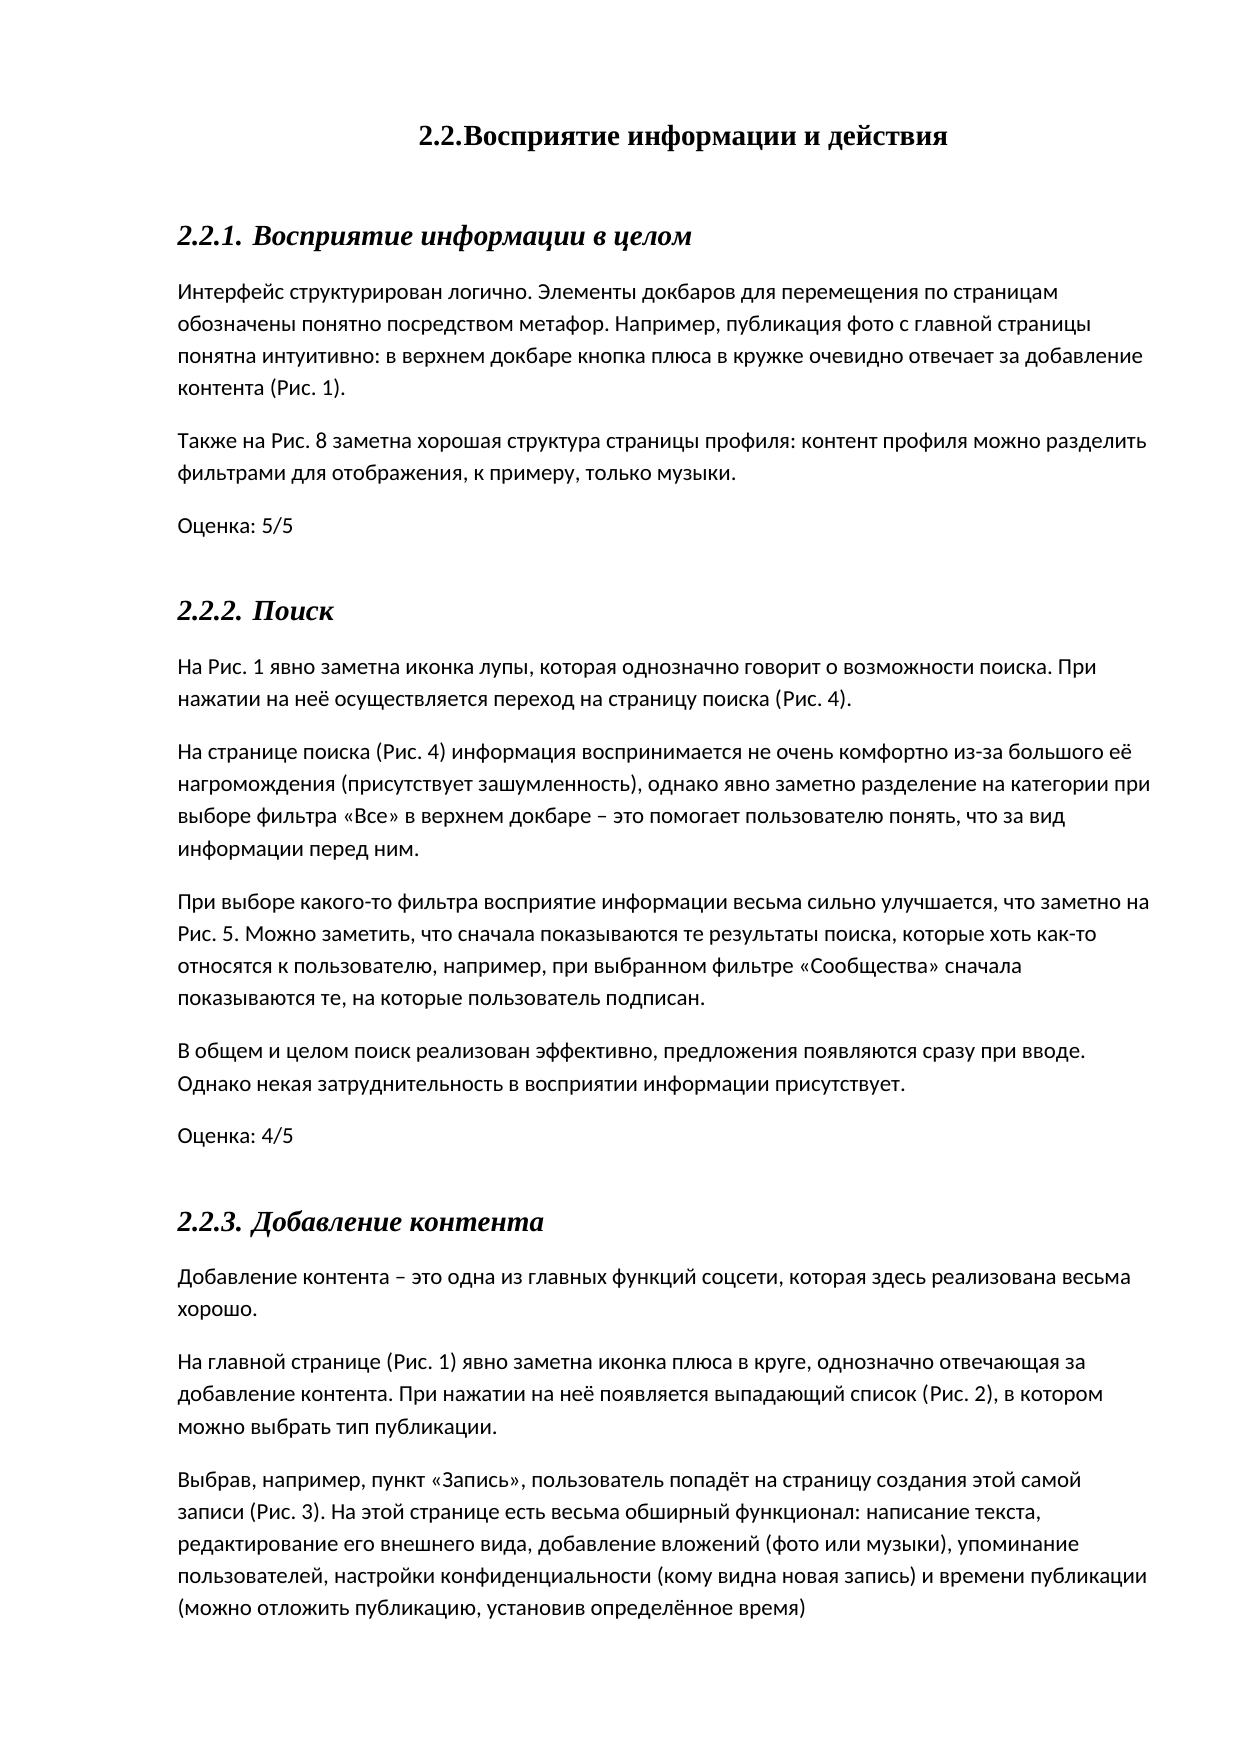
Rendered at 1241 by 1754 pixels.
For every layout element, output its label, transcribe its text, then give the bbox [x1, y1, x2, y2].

subtitle Поиск [177, 581, 1152, 627]
subtitle Добавление контента [177, 1191, 1152, 1237]
text На Рис. 1 явно заметна иконка лупы, которая однозначно говорит о возможности поиска. При нажатии на неё осуществляется переход на страницу поиска (Рис. 4). [177, 652, 1152, 712]
subtitle Восприятие информации в целом [177, 206, 1152, 252]
text На главной странице (Рис. 1) явно заметна иконка плюса в круге, однозначно отвечающая за добавление контента. При нажатии на неё появляется выпадающий список (Рис. 2), в котором можно выбрать тип публикации. [177, 1347, 1152, 1440]
subtitle Восприятие информации и действия [215, 118, 1152, 152]
text На странице поиска (Рис. 4) информация воспринимается не очень комфортно из-за большого её нагромождения (присутствует зашумленность), однако явно заметно разделение на категории при выборе фильтра «Все» в верхнем докбаре – это помогает пользователю понять, что за вид информации перед ним. [177, 737, 1152, 862]
text Оценка: 5/5 [177, 512, 1152, 539]
text Добавление контента – это одна из главных функций соцсети, которая здесь реализована весьма хорошо. [177, 1262, 1152, 1322]
text При выборе какого-то фильтра восприятие информации весьма сильно улучшается, что заметно на Рис. 5. Можно заметить, что сначала показываются те результаты поиска, которые хоть как-то относятся к пользователю, например, при выбранном фильтре «Сообщества» сначала показываются те, на которые пользователь подписан. [177, 887, 1152, 1011]
text В общем и целом поиск реализован эффективно, предложения появляются сразу при вводе. Однако некая затруднительность в восприятии информации присутствует. [177, 1036, 1152, 1097]
text Интерфейс структурирован логично. Элементы докбаров для перемещения по страницам обозначены понятно посредством метафор. Например, публикация фото с главной страницы понятна интуитивно: в верхнем докбаре кнопка плюса в кружке очевидно отвечает за добавление контента (Рис. 1). [177, 277, 1152, 401]
text Также на Рис. 8 заметна хорошая структура страницы профиля: контент профиля можно разделить фильтрами для отображения, к примеру, только музыки. [177, 426, 1152, 487]
text Оценка: 4/5 [177, 1122, 1152, 1150]
text Выбрав, например, пункт «Запись», пользователь попадёт на страницу создания этой самой записи (Рис. 3). На этой странице есть весьма обширный функционал: написание текста, редактирование его внешнего вида, добавление вложений (фото или музыки), упоминание пользователей, настройки конфиденциальности (кому видна новая запись) и времени публикации (можно отложить публикацию, установив определённое время) [177, 1465, 1152, 1622]
